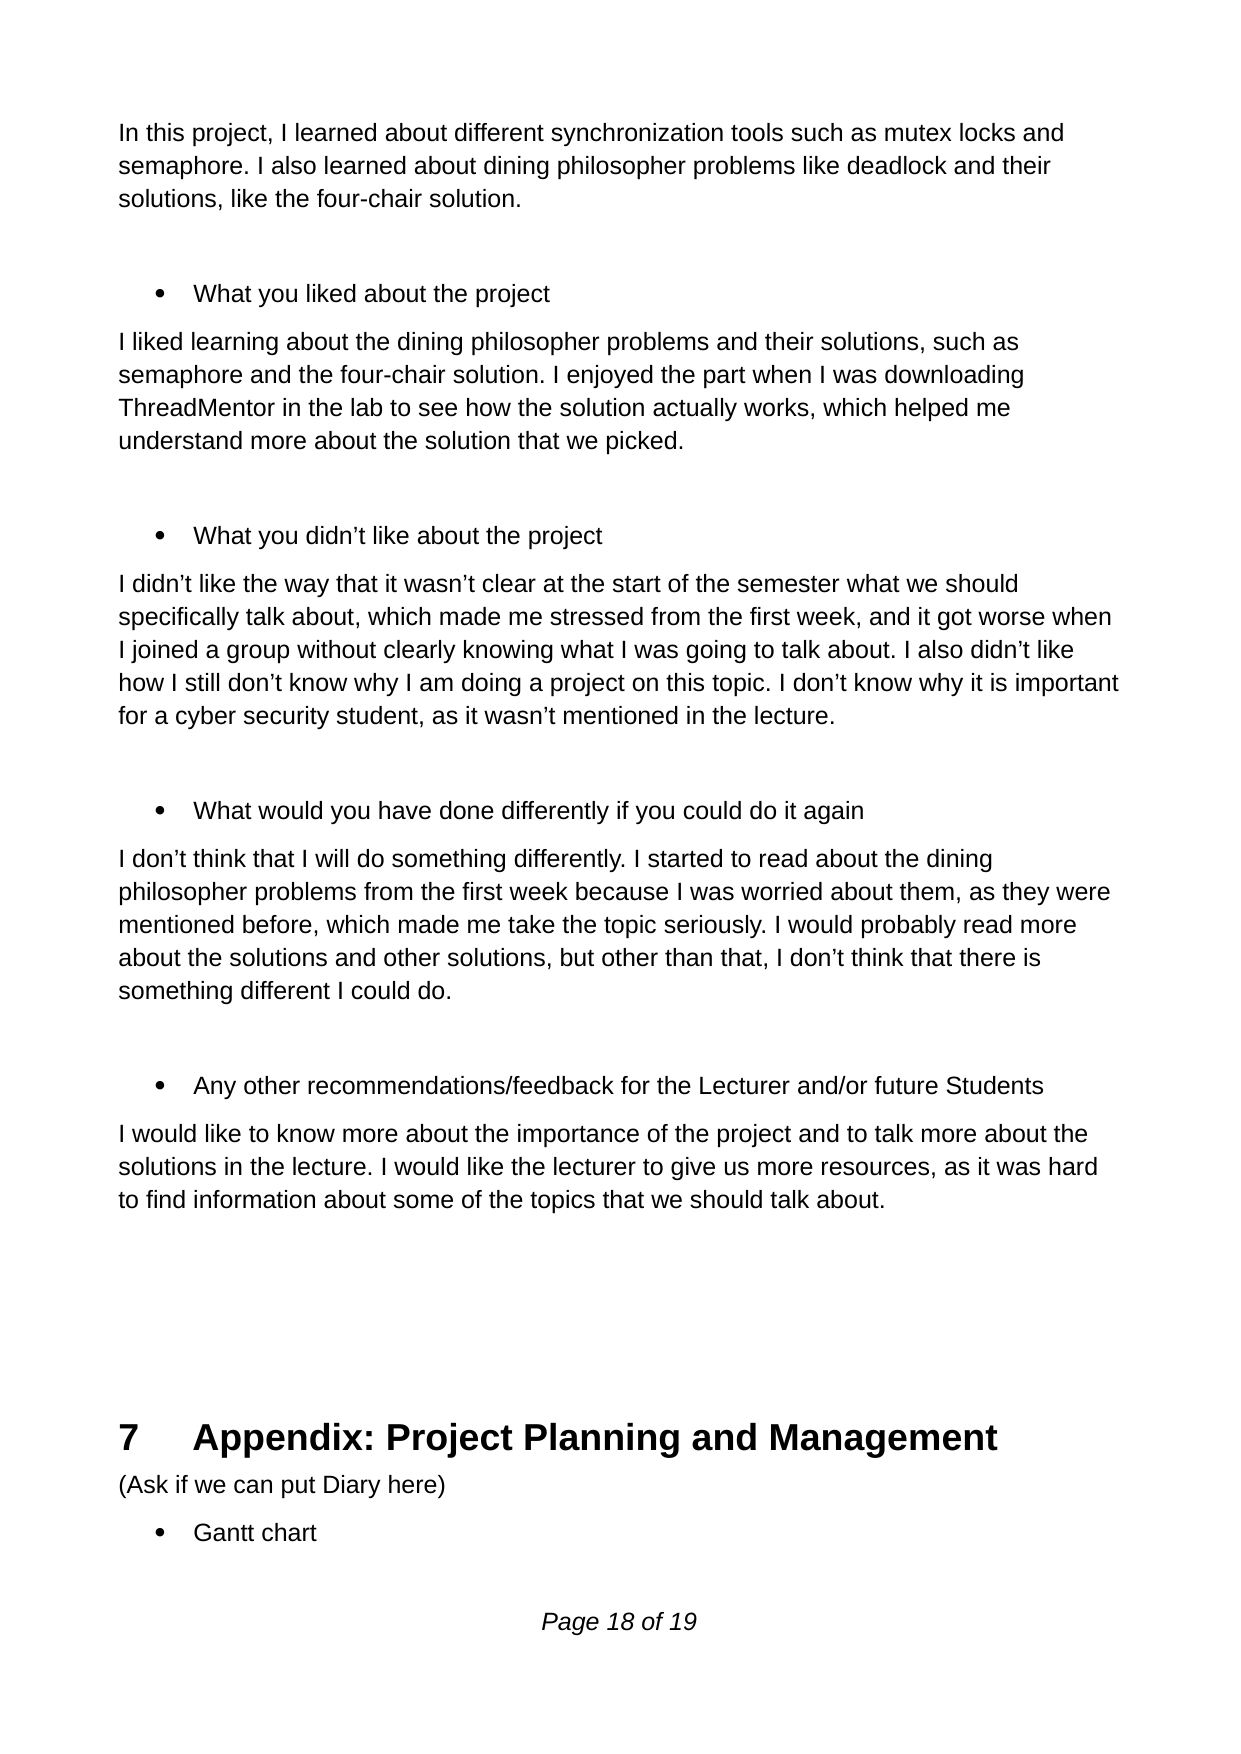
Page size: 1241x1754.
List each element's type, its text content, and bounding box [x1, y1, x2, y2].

list Gantt chart [156, 1518, 1122, 1547]
text I didn’t like the way that it wasn’t clear at the start of the semester what we should specifically talk about, which made me stressed from the first week, and it got worse when I joined a group without clearly knowing what I was going to talk about. I also didn’t like how I still don’t know why I am doing a project on this topic. I don’t know why it is important for a cyber security student, as it wasn’t mentioned in the lecture. [118, 569, 1122, 730]
text In this project, I learned about different synchronization tools such as mutex locks and semaphore. I also learned about dining philosopher problems like deadlock and their solutions, like the four-chair solution. [118, 118, 1122, 213]
text (Ask if we can put Diary here) [118, 1470, 1122, 1499]
text I don’t think that I will do something differently. I started to read about the dining philosopher problems from the first week because I was worried about them, as they were mentioned before, which made me take the topic seriously. I would probably read more about the solutions and other solutions, but other than that, I don’t think that there is something different I could do. [118, 844, 1122, 1005]
text I would like to know more about the importance of the project and to talk more about the solutions in the lecture. I would like the lecturer to give us more resources, as it was hard to find information about some of the topics that we should talk about. [118, 1119, 1122, 1214]
list What would you have done differently if you could do it again [156, 796, 1122, 825]
subtitle Appendix: Project Planning and Management [118, 1415, 1122, 1458]
list What you didn’t like about the project [156, 521, 1122, 550]
list Any other recommendations/feedback for the Lecturer and/or future Students [156, 1071, 1122, 1100]
list What you liked about the project [156, 279, 1122, 308]
text I liked learning about the dining philosopher problems and their solutions, such as semaphore and the four-chair solution. I enjoyed the part when I was downloading ThreadMentor in the lab to see how the solution actually works, which helped me understand more about the solution that we picked. [118, 327, 1122, 455]
